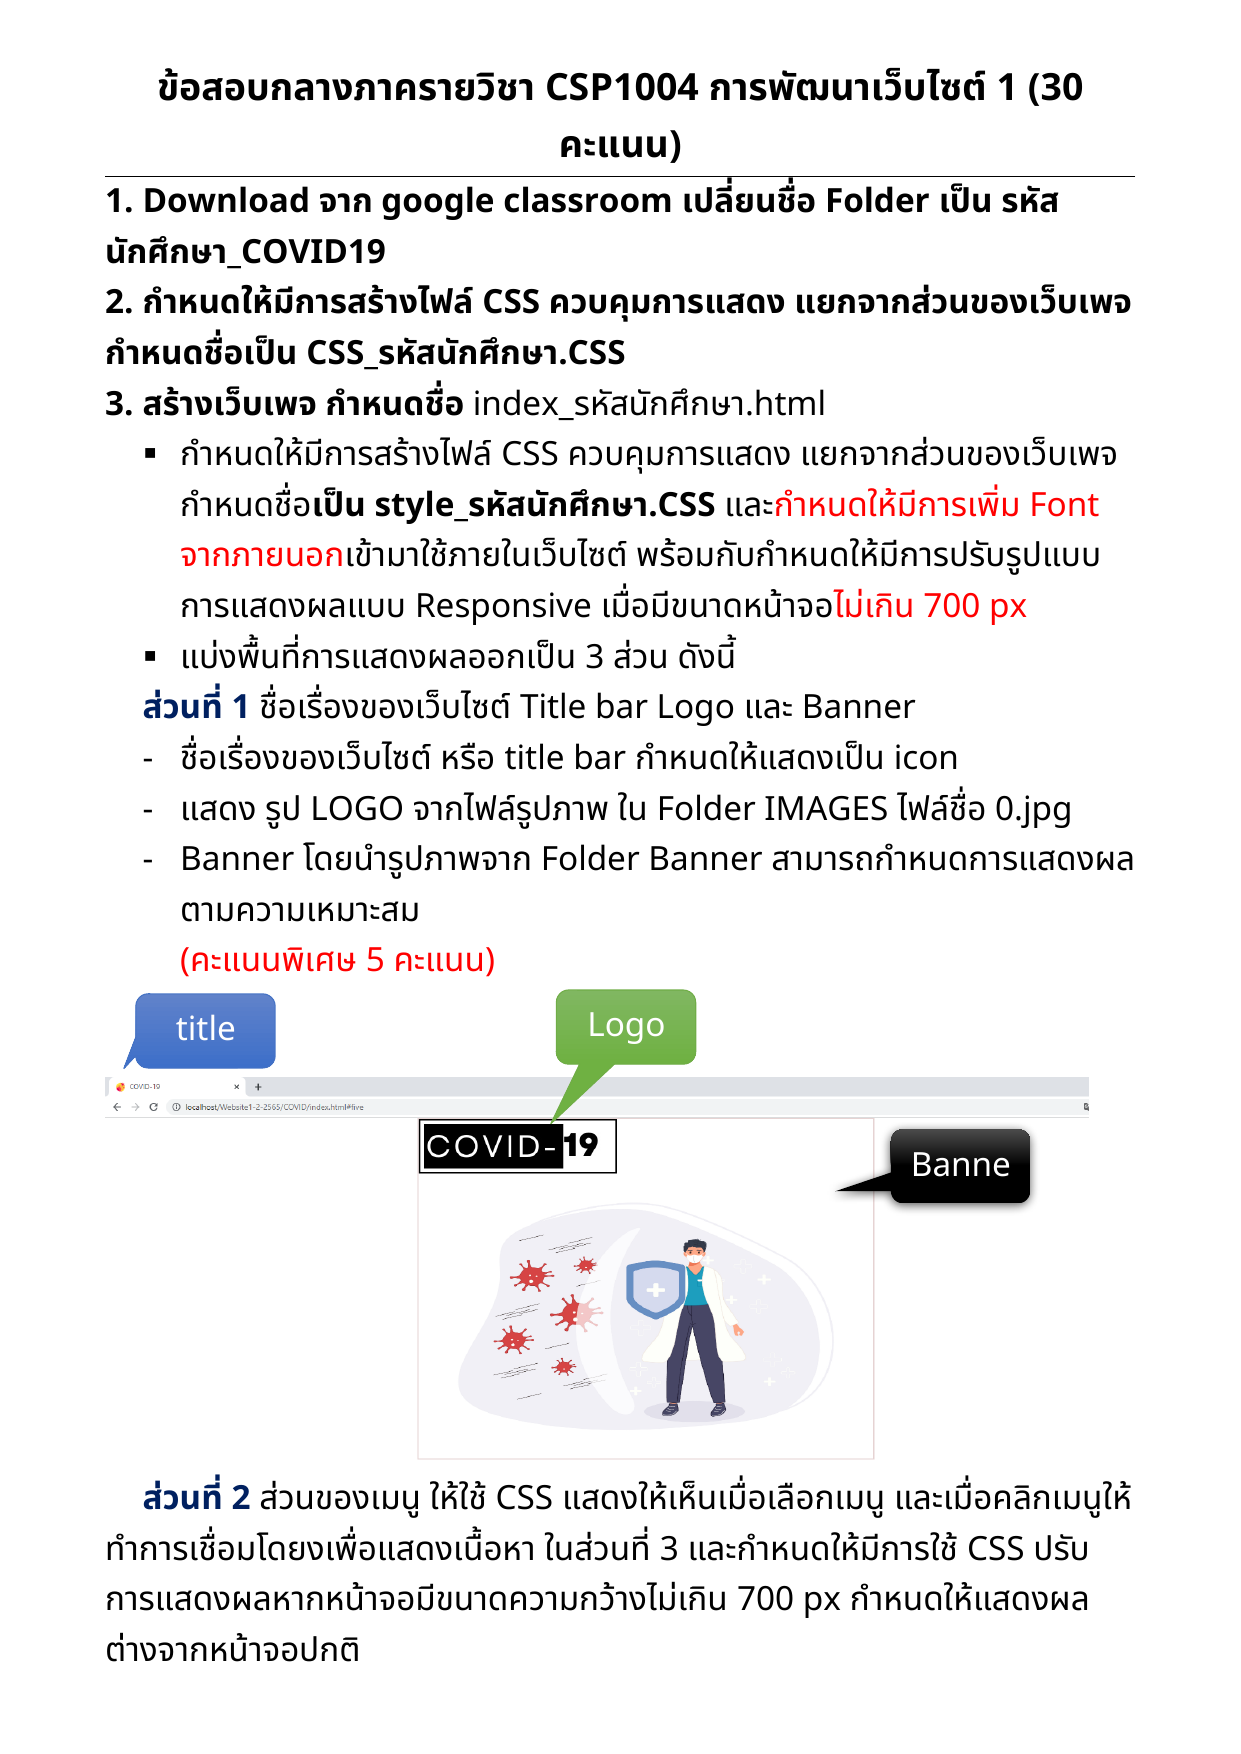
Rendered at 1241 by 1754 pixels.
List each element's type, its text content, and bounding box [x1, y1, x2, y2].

list 1. Download จาก google classroom เปลี่ยนชื่อ Folder เป็น รหัสนักศึกษา_COVID19 [105, 177, 1135, 278]
list ส่วนที่ 2 ส่วนของเมนู ให้ใช้ CSS แสดงให้เห็นเมื่อเลือกเมนู และเมื่อคลิกเมนูให้ทำการเชื่อมโดยงเพื่อแสดงเนื้อหา ในส่วนที่ 3 และกำหนดให้มีการใช้ CSS ปรับการแสดงผลหากหน้าจอมีขนาดความกว้างไม่เกิน 700 px กำหนดให้แสดงผลต่างจากหน้าจอปกติ [105, 1474, 1135, 1676]
list 3. สร้างเว็บเพจ กำหนดชื่อ index_รหัสนักศึกษา.html [105, 379, 1135, 430]
list ส่วนที่ 1 ชื่อเรื่องของเว็บไซต์ Title bar Logo และ Banner [105, 683, 1135, 734]
list ชื่อเรื่องของเว็บไซต์ หรือ title bar กำหนดให้แสดงเป็น icon [142, 734, 1135, 784]
list แสดง รูป LOGO จากไฟล์รูปภาพ ใน Folder IMAGES ไฟล์ชื่อ 0.jpg [142, 784, 1135, 835]
list (คะแนนพิเศษ 5 คะแนน) [180, 936, 1135, 987]
list Banner โดยนำรูปภาพจาก Folder Banner สามารถกำหนดการแสดงผลตามความเหมาะสม [142, 835, 1135, 936]
list แบ่งพื้นที่การแสดงผลออกเป็น 3 ส่วน ดังนี้ [142, 632, 1135, 683]
list กำหนดให้มีการสร้างไฟล์ CSS ควบคุมการแสดง แยกจากส่วนของเว็บเพจกำหนดชื่อเป็น style_รหัสนักศึกษา.CSS และกำหนดให้มีการเพิ่ม Font จากภายนอกเข้ามาใช้ภายในเว็บไซต์ พร้อมกับกำหนดให้มีการปรับรูปแบบการแสดงผลแบบ Responsive เมื่อมีขนาดหน้าจอไม่เกิน 700 px [142, 430, 1135, 632]
list 2. กำหนดให้มีการสร้างไฟล์ CSS ควบคุมการแสดง แยกจากส่วนของเว็บเพจกำหนดชื่อเป็น CSS_รหัสนักศึกษา.CSS [105, 278, 1135, 379]
text ข้อสอบกลางภาครายวิชา CSP1004 การพัฒนาเว็บไซต์ 1 (30 คะแนน) [105, 60, 1135, 176]
